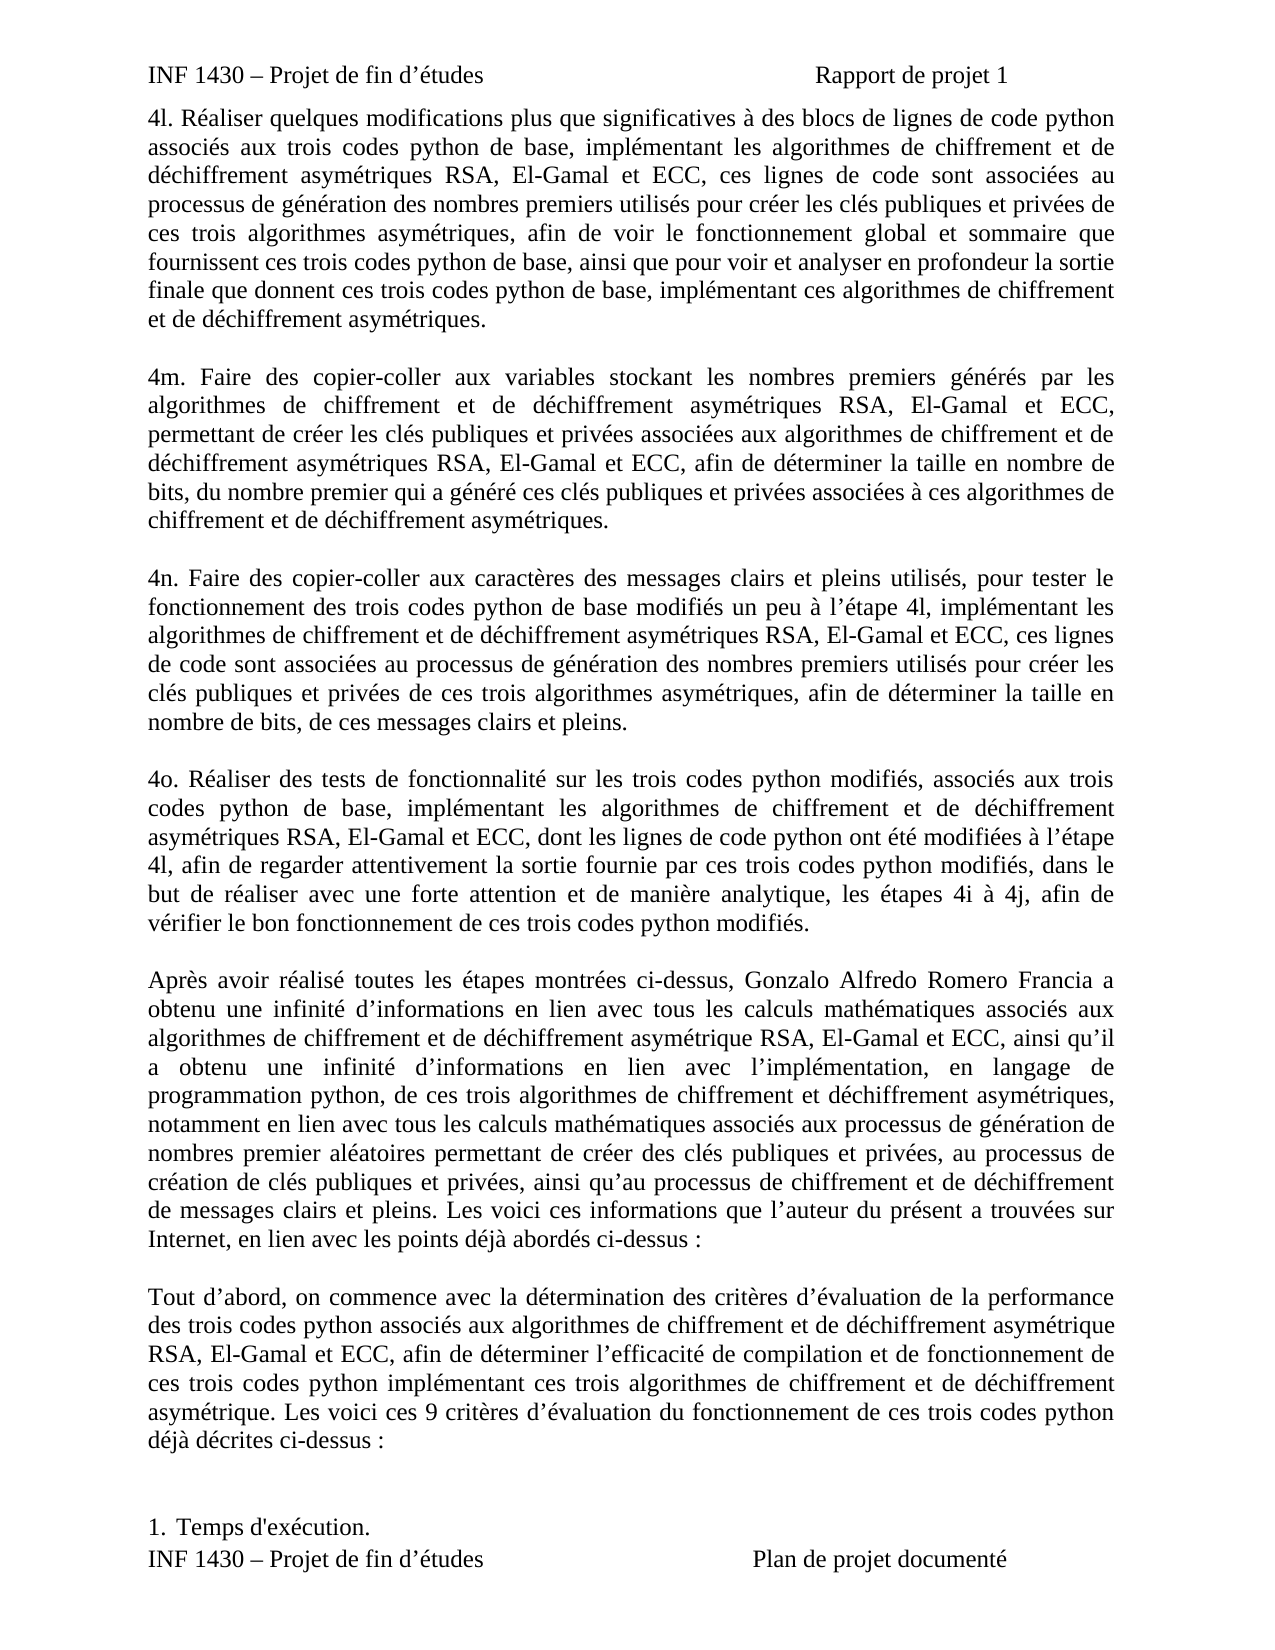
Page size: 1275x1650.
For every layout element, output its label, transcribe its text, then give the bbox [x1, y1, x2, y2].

text 4o. Réaliser des tests de fonctionnalité sur les trois codes python modifiés, associés aux trois codes python de base, implémentant les algorithmes de chiffrement et de déchiffrement asymétriques RSA, El-Gamal et ECC, dont les lignes de code python ont été modifiées à l’étape 4l, afin de regarder attentivement la sortie fournie par ces trois codes python modifiés, dans le but de réaliser avec une forte attention et de manière analytique, les étapes 4i à 4j, afin de vérifier le bon fonctionnement de ces trois codes python modifiés. [148, 764, 1116, 937]
text 4l. Réaliser quelques modifications plus que significatives à des blocs de lignes de code python associés aux trois codes python de base, implémentant les algorithmes de chiffrement et de déchiffrement asymétriques RSA, El-Gamal et ECC, ces lignes de code sont associées au processus de génération des nombres premiers utilisés pour créer les clés publiques et privées de ces trois algorithmes asymétriques, afin de voir le fonctionnement global et sommaire que fournissent ces trois codes python de base, ainsi que pour voir et analyser en profondeur la sortie finale que donnent ces trois codes python de base, implémentant ces algorithmes de chiffrement et de déchiffrement asymétriques. [148, 103, 1116, 333]
text 4m. Faire des copier-coller aux variables stockant les nombres premiers générés par les algorithmes de chiffrement et de déchiffrement asymétriques RSA, El-Gamal et ECC, permettant de créer les clés publiques et privées associées aux algorithmes de chiffrement et de déchiffrement asymétriques RSA, El-Gamal et ECC, afin de déterminer la taille en nombre de bits, du nombre premier qui a généré ces clés publiques et privées associées à ces algorithmes de chiffrement et de déchiffrement asymétriques. [148, 362, 1116, 534]
text Après avoir réalisé toutes les étapes montrées ci-dessus, Gonzalo Alfredo Romero Francia a obtenu une infinité d’informations en lien avec tous les calculs mathématiques associés aux algorithmes de chiffrement et de déchiffrement asymétrique RSA, El-Gamal et ECC, ainsi qu’il a obtenu une infinité d’informations en lien avec l’implémentation, en langage de programmation python, de ces trois algorithmes de chiffrement et déchiffrement asymétriques, notamment en lien avec tous les calculs mathématiques associés aux processus de génération de nombres premier aléatoires permettant de créer des clés publiques et privées, au processus de création de clés publiques et privées, ainsi qu’au processus de chiffrement et de déchiffrement de messages clairs et pleins. Les voici ces informations que l’auteur du présent a trouvées sur Internet, en lien avec les points déjà abordés ci-dessus : [148, 966, 1116, 1253]
list Temps d'exécution. [148, 1512, 1116, 1541]
text 4n. Faire des copier-coller aux caractères des messages clairs et pleins utilisés, pour tester le fonctionnement des trois codes python de base modifiés un peu à l’étape 4l, implémentant les algorithmes de chiffrement et de déchiffrement asymétriques RSA, El-Gamal et ECC, ces lignes de code sont associées au processus de génération des nombres premiers utilisés pour créer les clés publiques et privées de ces trois algorithmes asymétriques, afin de déterminer la taille en nombre de bits, de ces messages clairs et pleins. [148, 563, 1116, 736]
text Tout d’abord, on commence avec la détermination des critères d’évaluation de la performance des trois codes python associés aux algorithmes de chiffrement et de déchiffrement asymétrique RSA, El-Gamal et ECC, afin de déterminer l’efficacité de compilation et de fonctionnement de ces trois codes python implémentant ces trois algorithmes de chiffrement et de déchiffrement asymétrique. Les voici ces 9 critères d’évaluation du fonctionnement de ces trois codes python déjà décrites ci-dessus : [148, 1282, 1116, 1454]
